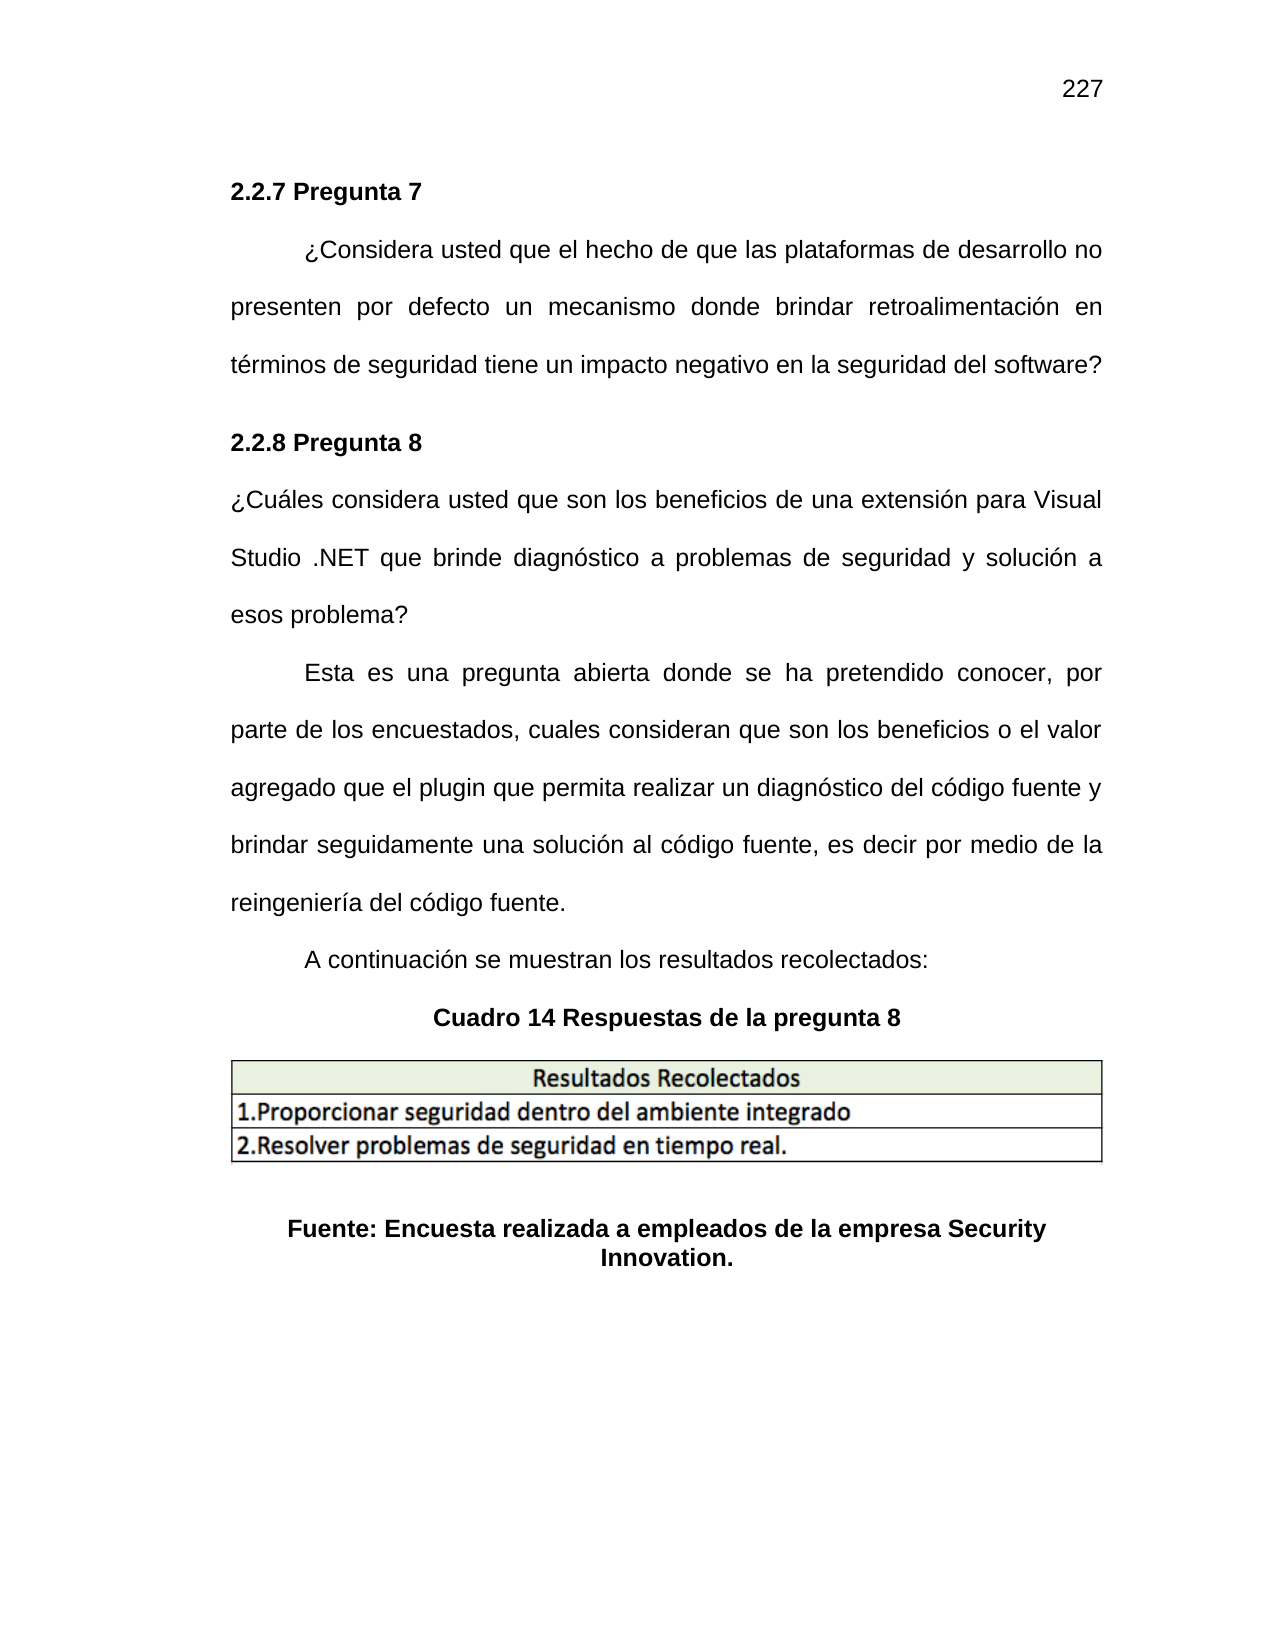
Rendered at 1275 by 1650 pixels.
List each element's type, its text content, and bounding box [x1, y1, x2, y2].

subtitle Fuente: Encuesta realizada a empleados de la empresa Security Innovation. [230, 1214, 1104, 1272]
text Esta es una pregunta abierta donde se ha pretendido conocer, por parte de los encuestados, cuales consideran que son los beneficios o el valor agregado que el plugin que permita realizar un diagnóstico del código fuente y brindar seguidamente una solución al código fuente, es decir por medio de la reingeniería del código fuente. [230, 658, 1104, 917]
subtitle 2.2.7 Pregunta 7 [230, 177, 1104, 206]
text ¿Cuáles considera usted que son los beneficios de una extensión para Visual Studio .NET que brinde diagnóstico a problemas de seguridad y solución a esos problema? [230, 486, 1104, 629]
subtitle 2.2.8 Pregunta 8 [230, 428, 1104, 457]
text ¿Considera usted que el hecho de que las plataformas de desarrollo no presenten por defecto un mecanismo donde brindar retroalimentación en términos de seguridad tiene un impacto negativo en la seguridad del software? [230, 235, 1104, 378]
text A continuación se muestran los resultados recolectados: [230, 946, 1104, 974]
text Cuadro 14 Respuestas de la pregunta 8 [230, 1003, 1104, 1032]
picture [230, 1060, 1104, 1165]
